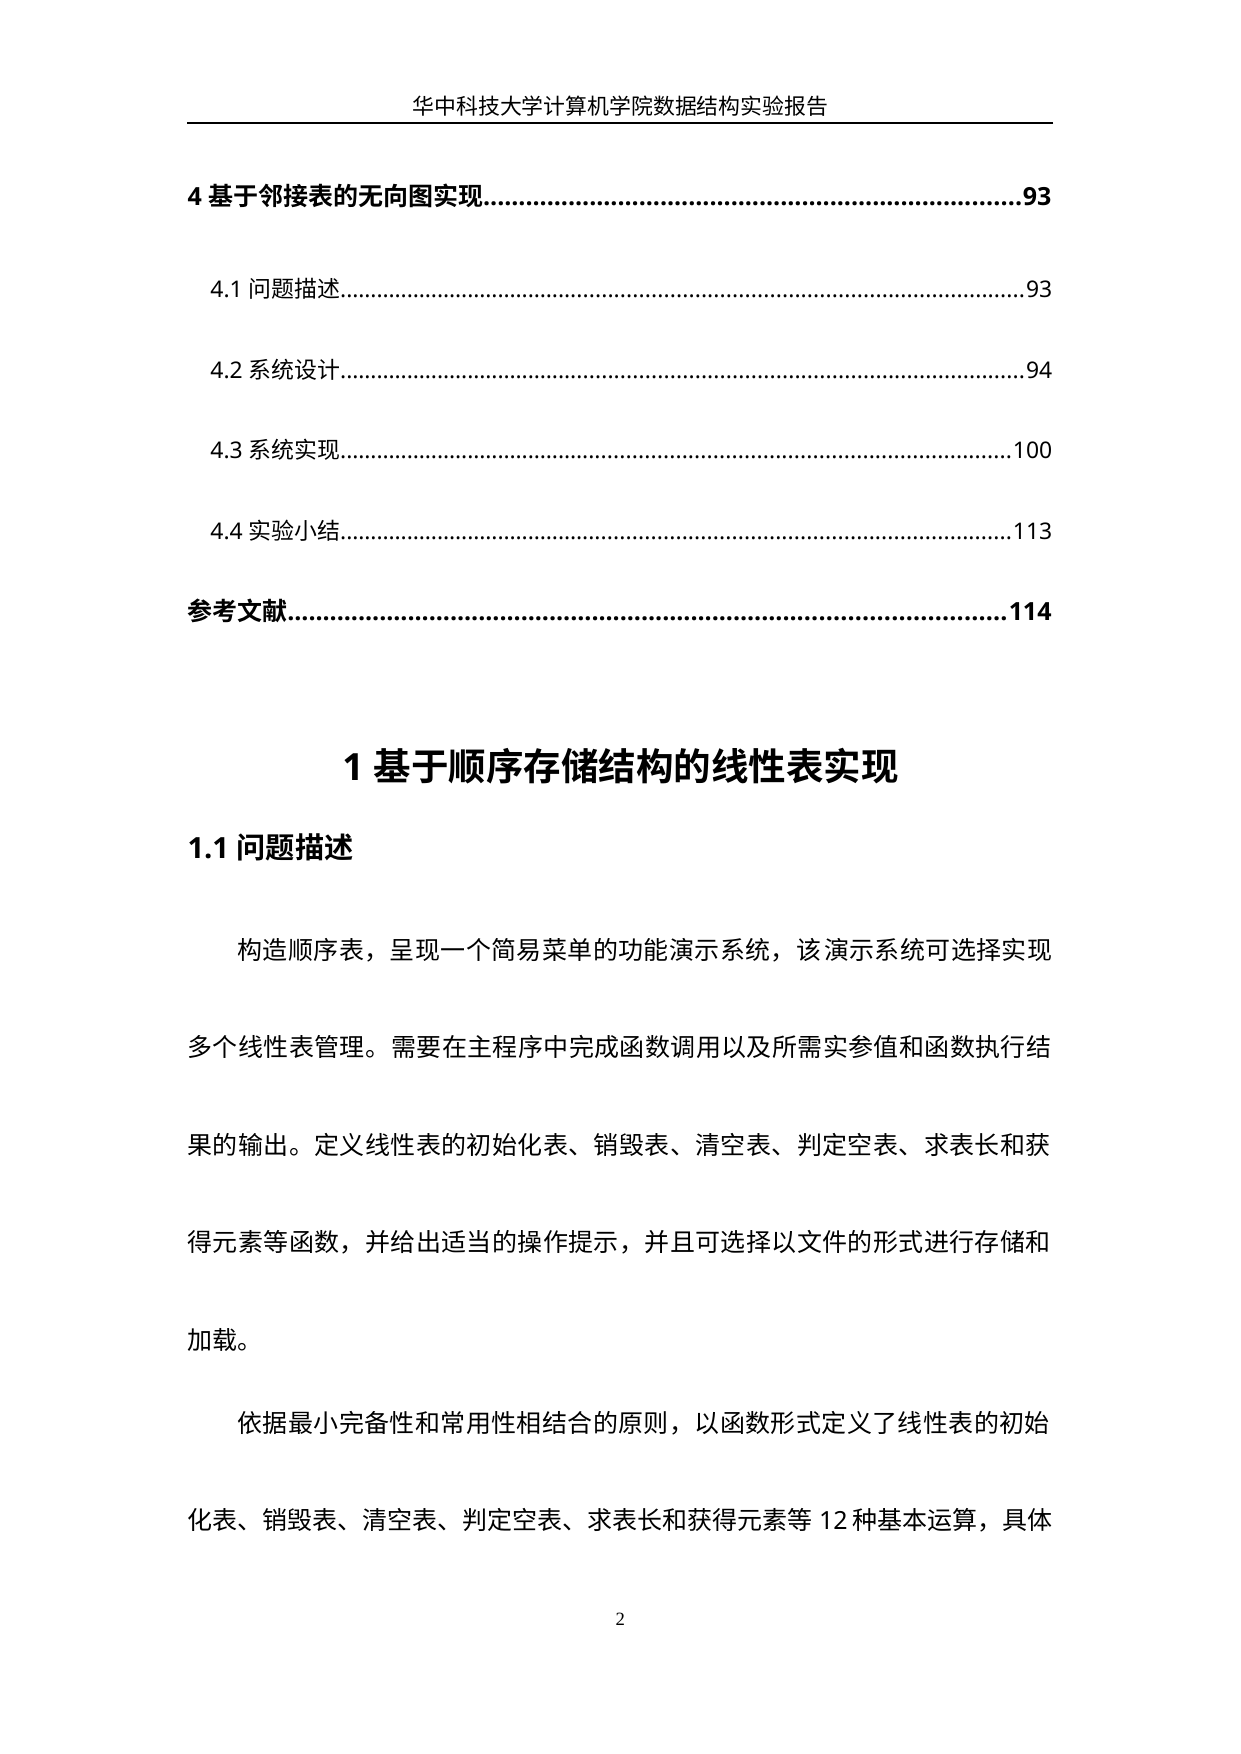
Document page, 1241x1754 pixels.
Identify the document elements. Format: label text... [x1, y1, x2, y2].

text 参考文献 114 [187, 577, 1053, 642]
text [187, 1389, 1053, 1551]
text 4.4 实验小结 113 [210, 497, 1053, 562]
text 4.3 系统实现 100 [210, 416, 1053, 481]
text 4 基于邻接表的无向图实现 93 [187, 162, 1053, 227]
subtitle 1 基于顺序存储结构的线性表实现 [187, 732, 1053, 797]
text 4.1 问题描述 93 [210, 256, 1053, 321]
text 构造顺序表，呈现一个简易菜单的功能演示系统，该演示系统可选择实现多个线性表管理。需要在主程序中完成函数调用以及所需实参值和函数执行结果的输出。定义线性表的初始化表、销毁表、清空表、判定空表、求表长和获得元素等函数，并给出适当的操作提示，并且可选择以文件的形式进行存储和加载。 [187, 916, 1053, 1371]
subtitle 1.1 问题描述 [187, 813, 1053, 878]
text 4.2 系统设计 94 [210, 336, 1053, 401]
